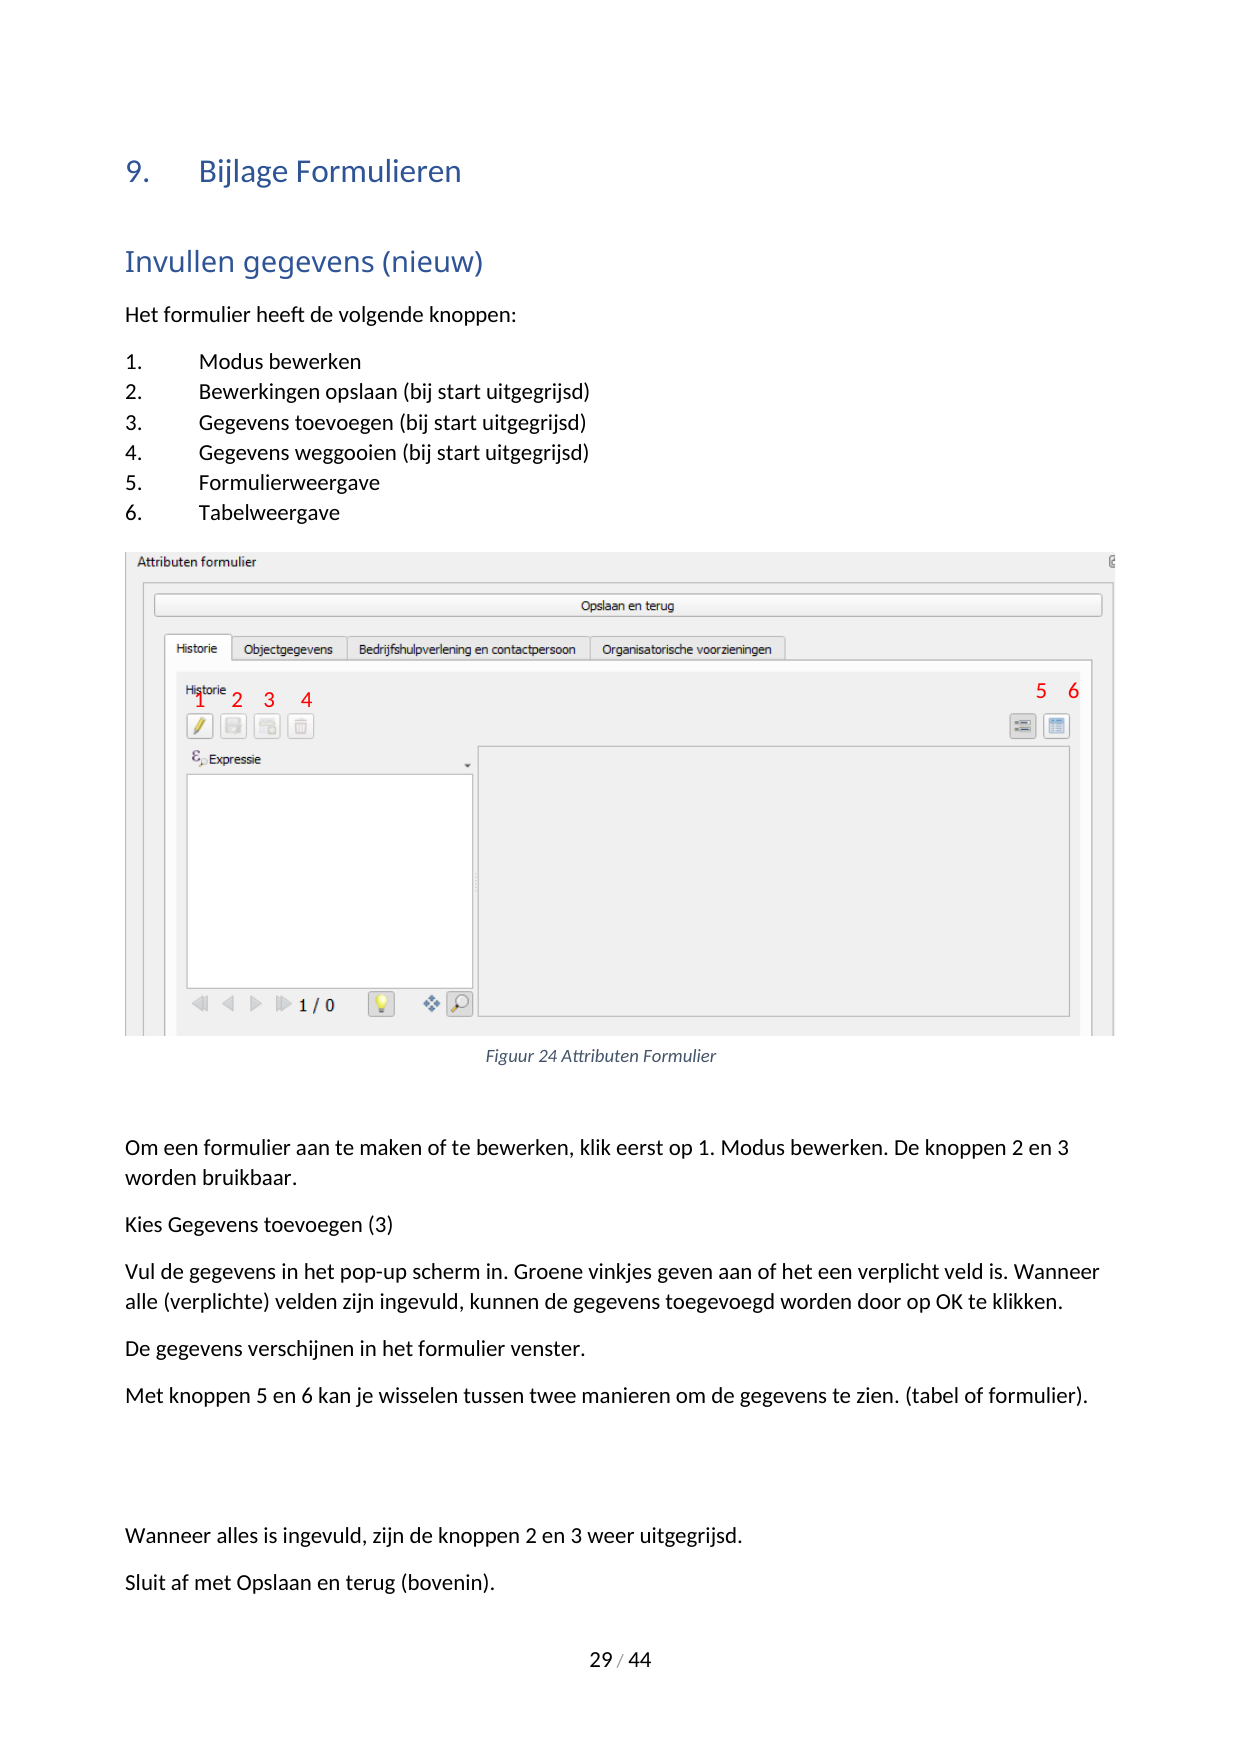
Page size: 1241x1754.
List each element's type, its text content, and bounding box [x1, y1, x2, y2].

list Tabelweergave [125, 498, 1115, 526]
text De gegevens verschijnen in het formulier venster. [125, 1334, 1115, 1362]
list Bewerkingen opslaan (bij start uitgegrijsd) [125, 377, 1115, 405]
subtitle Bijlage Formulieren [125, 150, 1115, 191]
text Vul de gegevens in het pop-up scherm in. Groene vinkjes geven aan of het een verplicht veld is. Wanneer alle (verplichte) velden zijn ingevuld, kunnen de gegevens toegevoegd worden door op OK te klikken. [125, 1257, 1115, 1315]
list Gegevens toevoegen (bij start uitgegrijsd) [125, 408, 1115, 436]
picture [125, 552, 1116, 1036]
list Modus bewerken [125, 347, 1115, 375]
list Formulierweergave [125, 468, 1115, 496]
text Om een formulier aan te maken of te bewerken, klik eerst op 1. Modus bewerken. De knoppen 2 en 3 worden bruikbaar. [125, 1133, 1115, 1191]
text Met knoppen 5 en 6 kan je wisselen tussen twee manieren om de gegevens te zien. (tabel of formulier). [125, 1381, 1115, 1409]
text Het formulier heeft de volgende knoppen: [125, 300, 1115, 328]
text Sluit af met Opslaan en terug (bovenin). [125, 1568, 1115, 1597]
text Wanneer alles is ingevuld, zijn de knoppen 2 en 3 weer uitgegrijsd. [125, 1522, 1115, 1550]
text Invullen gegevens (nieuw) [125, 241, 1115, 281]
text Kies Gegevens toevoegen (3) [125, 1210, 1115, 1238]
list Gegevens weggooien (bij start uitgegrijsd) [125, 438, 1115, 466]
